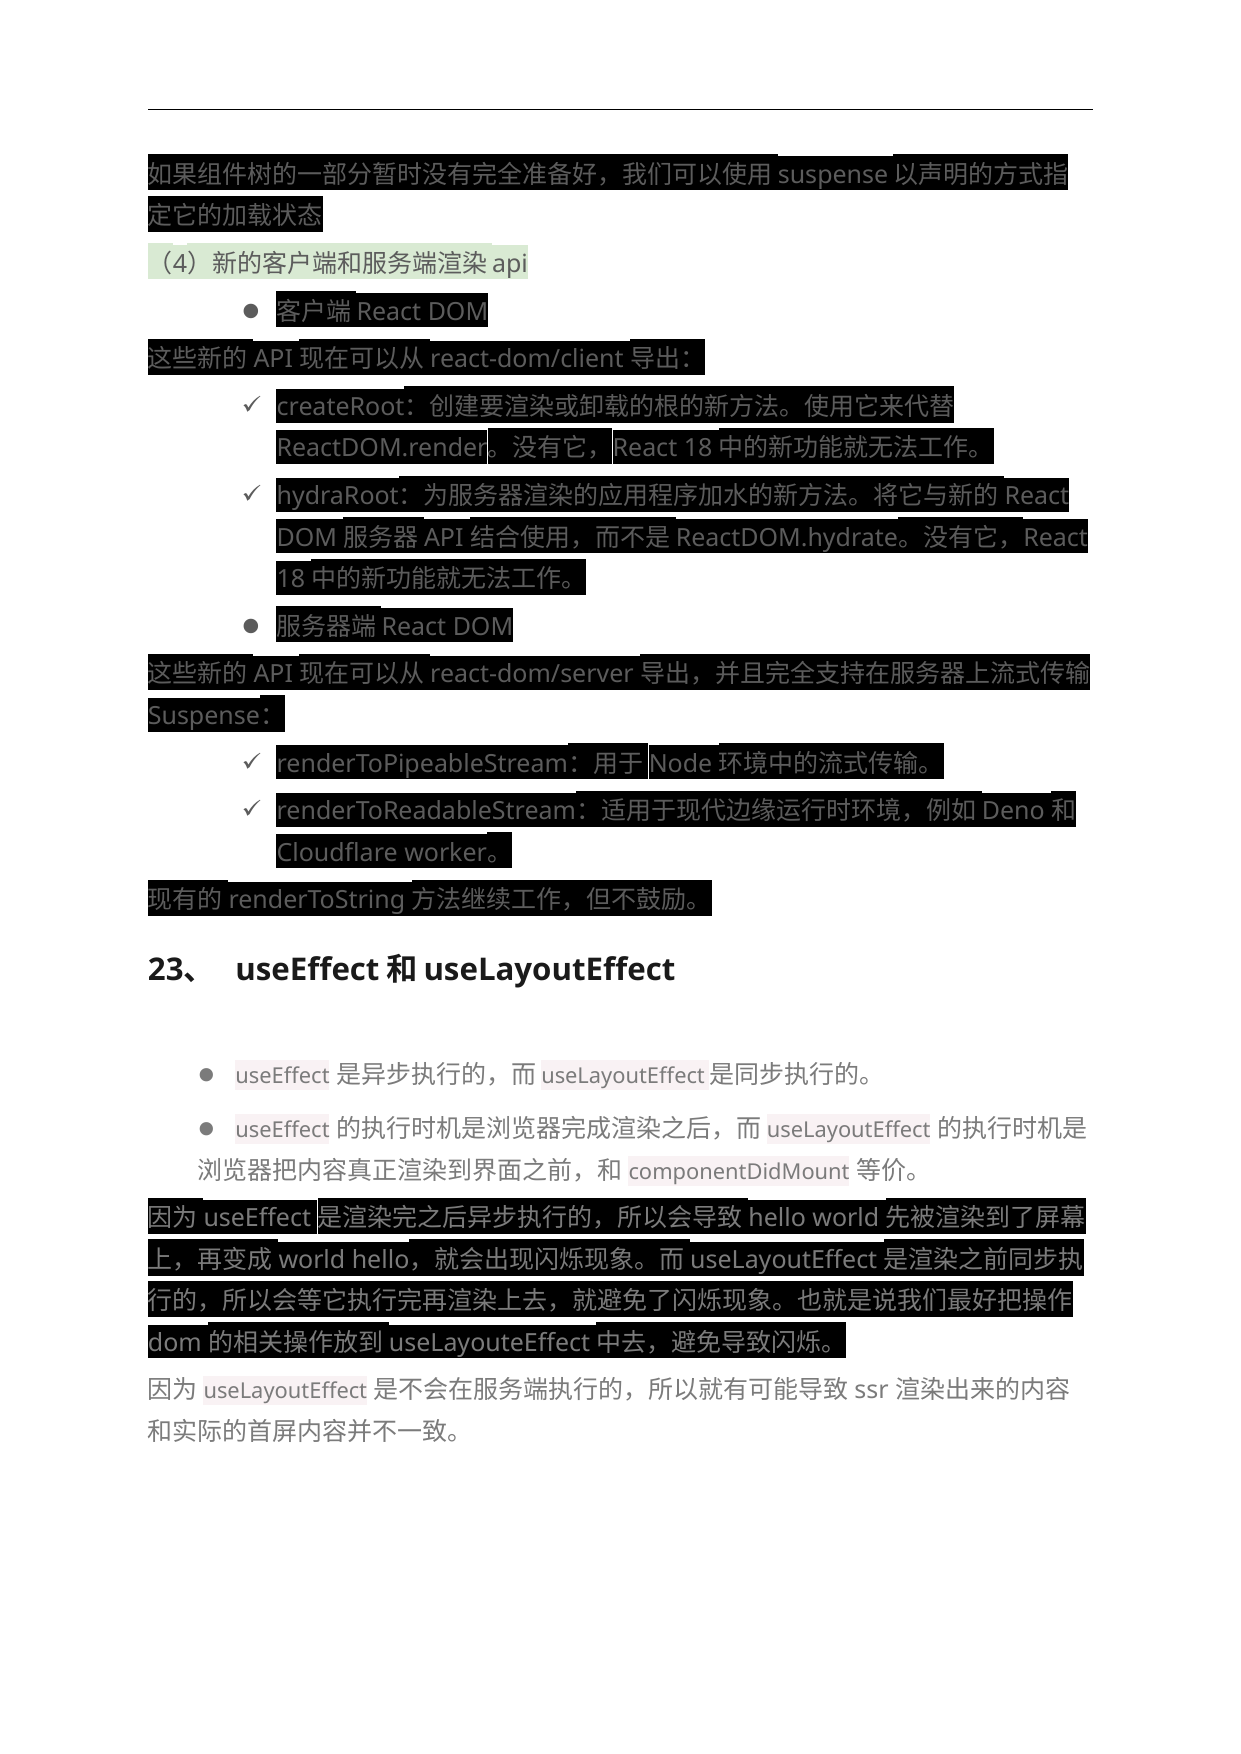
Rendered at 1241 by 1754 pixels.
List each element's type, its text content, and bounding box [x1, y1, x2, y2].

list createRoot：创建要渲染或卸载的根的新方法。使用它来代替 ReactDOM.render。没有它，React 18 中的新功能就无法工作。 [241, 384, 1093, 467]
list 如果组件树的一部分暂时没有完全准备好，我们可以使用suspense以声明的方式指定它的加载状态 [148, 151, 1093, 234]
list 这些新的 API 现在可以从 react-dom/client 导出： [148, 336, 1093, 377]
subtitle useEffect和useLayoutEffect [148, 925, 1093, 1008]
list 因为 useLayoutEffect 是不会在服务端执行的，所以就有可能导致 ssr 渲染出来的内容和实际的首屏内容并不一致。 [148, 1367, 1093, 1450]
list renderToReadableStream：适用于现代边缘运行时环境，例如 Deno 和 Cloudflare worker。 [241, 788, 1093, 871]
list 因为 useEffect 是渲染完之后异步执行的，所以会导致 hello world 先被渲染到了屏幕上，再变成 world hello，就会出现闪烁现象。而 useLayoutEffect 是渲染之前同步执行的，所以会等它执行完再渲染上去，就避免了闪烁现象。也就是说我们最好把操作 dom 的相关操作放到 useLayouteEffect 中去，避免导致闪烁。 [148, 1195, 1093, 1361]
list useEffect 的执行时机是浏览器完成渲染之后，而 useLayoutEffect 的执行时机是浏览器把内容真正渲染到界面之前，和 componentDidMount 等价。 [198, 1106, 1093, 1189]
list 现有的 renderToString 方法继续工作，但不鼓励。 [148, 877, 1093, 919]
list 这些新的 API 现在可以从 react-dom/server 导出，并且完全支持在服务器上流式传输 Suspense： [148, 651, 1093, 734]
list 服务器端React DOM [241, 603, 1093, 645]
list useEffect 是异步执行的，而useLayoutEffect是同步执行的。 [198, 1052, 1093, 1094]
list （4）新的客户端和服务端渲染api [148, 241, 1093, 282]
list renderToPipeableStream：用于 Node 环境中的流式传输。 [241, 740, 1093, 782]
list 客户端React DOM [241, 288, 1093, 330]
list hydraRoot：为服务器渲染的应用程序加水的新方法。将它与新的 React DOM 服务器 API 结合使用，而不是 ReactDOM.hydrate。没有它，React 18 中的新功能就无法工作。 [241, 473, 1093, 597]
